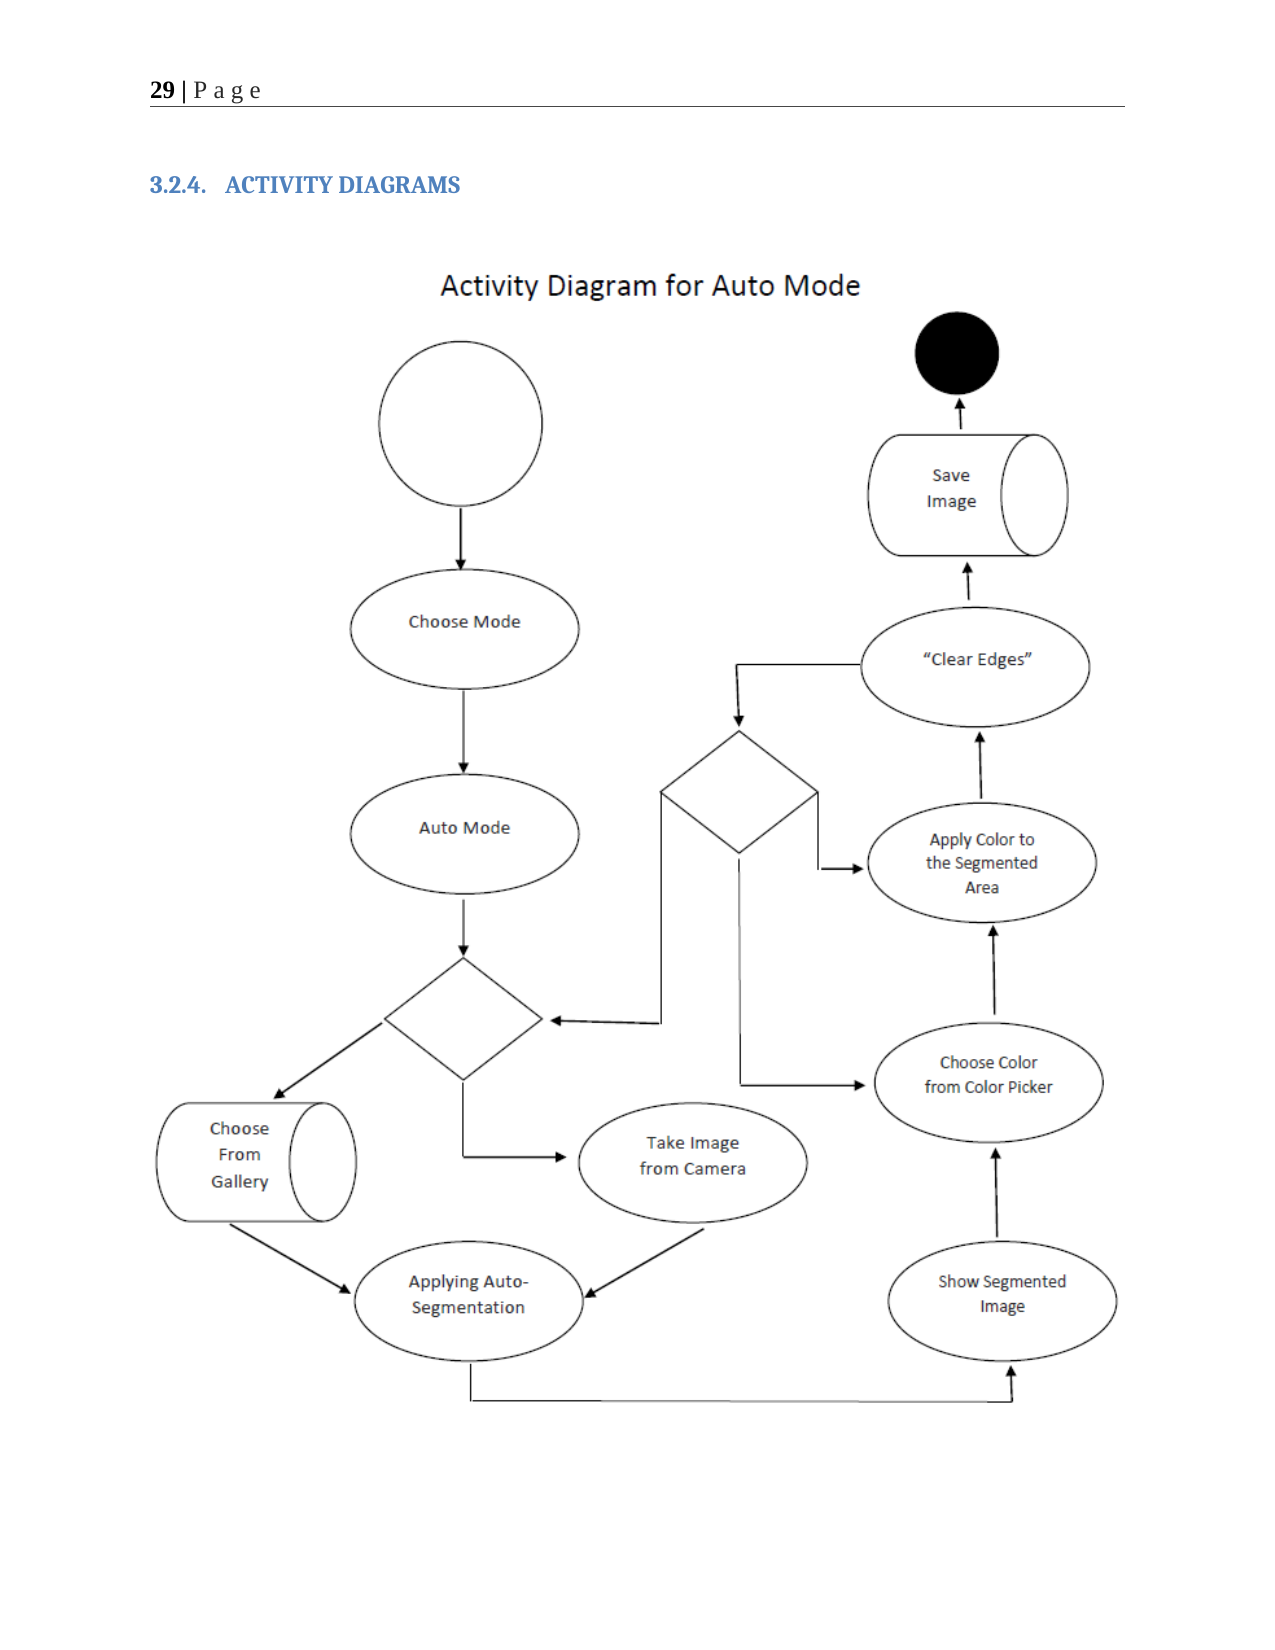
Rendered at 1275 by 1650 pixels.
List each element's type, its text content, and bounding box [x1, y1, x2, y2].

subtitle 3.2.4. ACTIVITY DIAGRAMS [150, 171, 1125, 199]
picture [150, 257, 1125, 1421]
